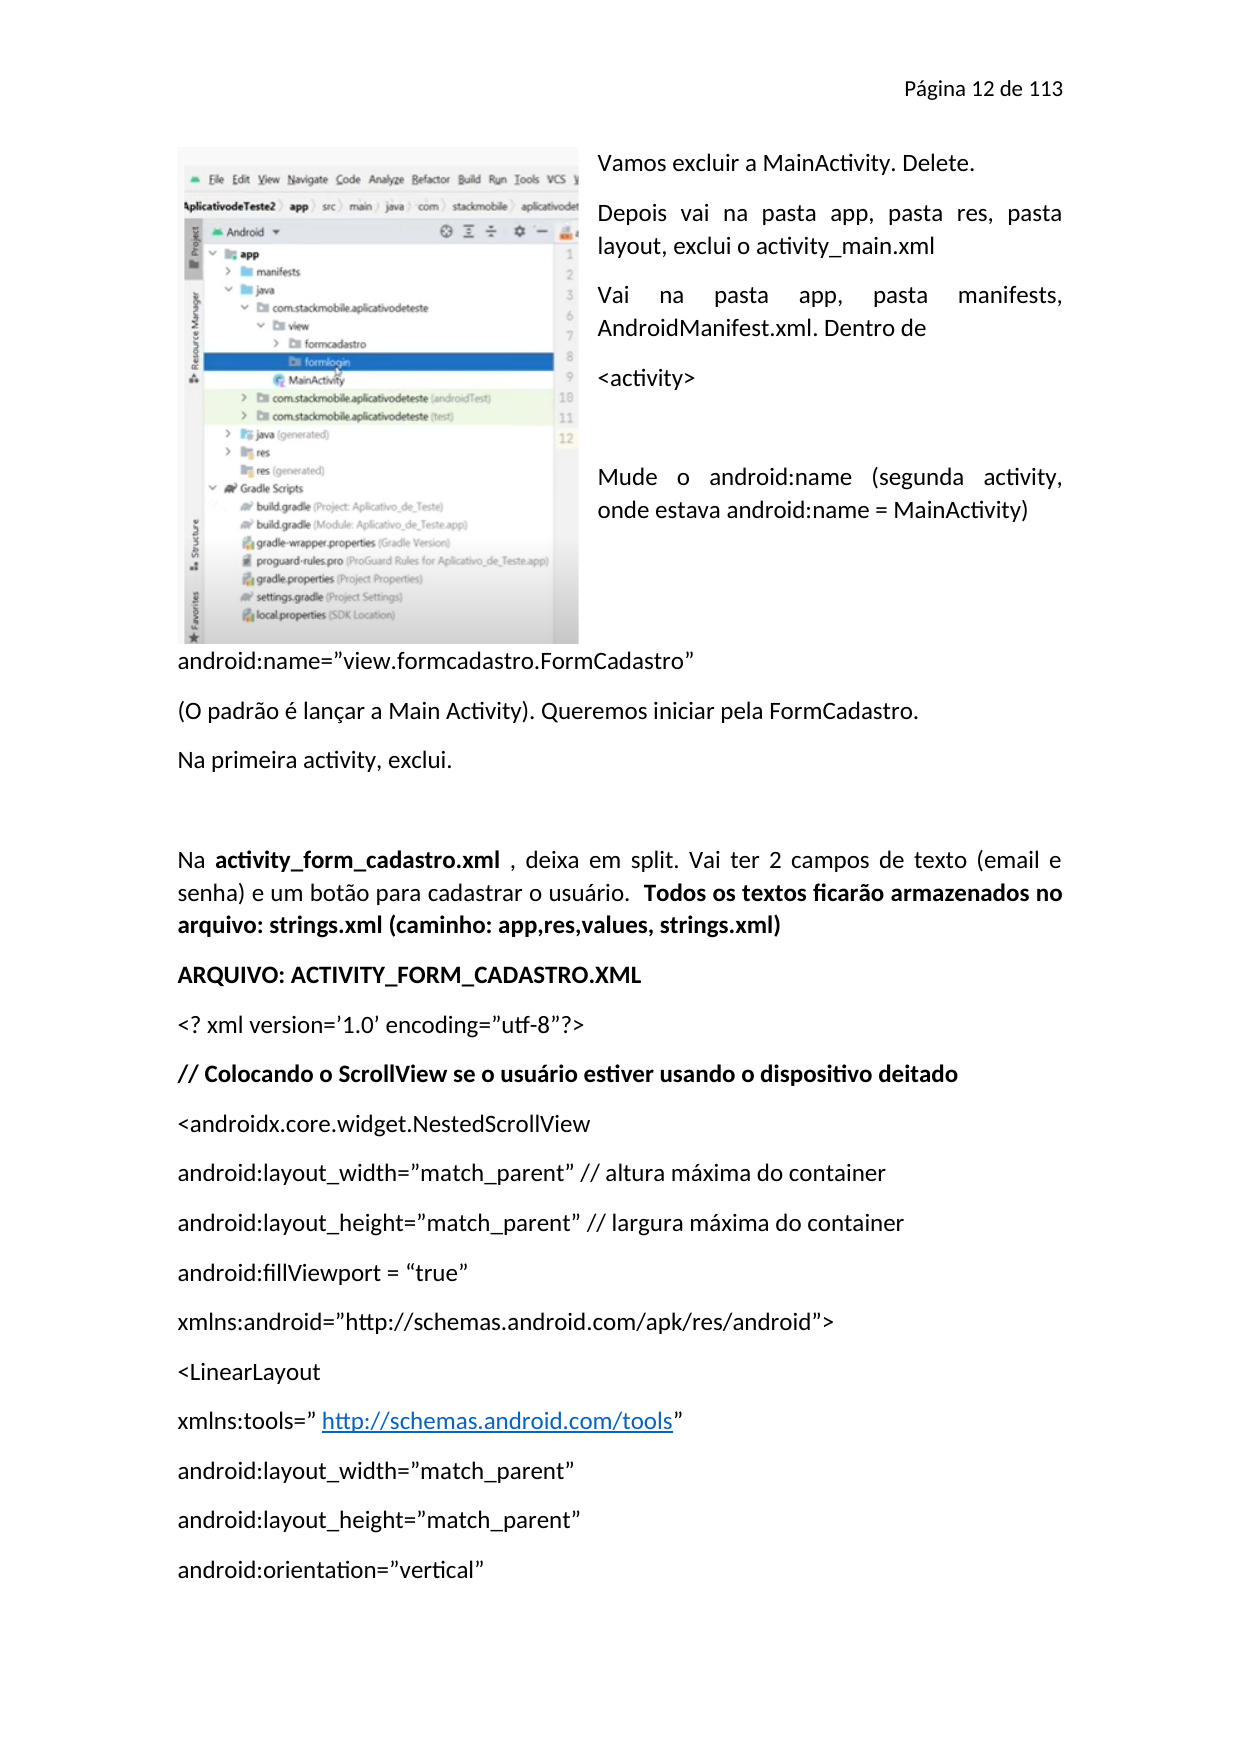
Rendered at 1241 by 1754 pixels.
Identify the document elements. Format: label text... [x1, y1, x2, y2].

text Depois vai na pasta app, pasta res, pasta layout, exclui o activity_main.xml [579, 197, 1063, 261]
picture [177, 147, 579, 644]
text xmlns:android=”http://schemas.android.com/apk/res/android”> [177, 1306, 1063, 1337]
text android:orientation=”vertical” [177, 1554, 1063, 1585]
text android:layout_width=”match_parent” // altura máxima do container [177, 1157, 1063, 1188]
text android:layout_width=”match_parent” [177, 1455, 1063, 1486]
text <androidx.core.widget.NestedScrollView [177, 1108, 1063, 1138]
text xmlns:tools=” http://schemas.android.com/tools” [177, 1405, 1063, 1436]
text android:fillViewport = “true” [177, 1257, 1063, 1287]
text Vamos excluir a MainActivity. Delete. [579, 148, 1063, 178]
text ARQUIVO: ACTIVITY_FORM_CADASTRO.XML [177, 959, 1063, 990]
text android:layout_height=”match_parent” // largura máxima do container [177, 1207, 1063, 1238]
text Na activity_form_cadastro.xml , deixa em split. Vai ter 2 campos de texto (email e senha) e um botão para cadastrar o usuário. Todos os textos ficarão armazenados no arquivo: strings.xml (caminho: app,res,values, strings.xml) [177, 844, 1063, 940]
text // Colocando o ScrollView se o usuário estiver usando o dispositivo deitado [177, 1058, 1063, 1089]
text <? xml version=’1.0’ encoding=”utf-8”?> [177, 1009, 1063, 1039]
text android:name=”view.formcadastro.FormCadastro” [177, 544, 1063, 676]
text Vai na pasta app, pasta manifests, AndroidManifest.xml. Dentro de [579, 280, 1063, 343]
text <activity> [579, 362, 1063, 393]
text Mude o android:name (segunda activity, onde estava android:name = MainActivity) [579, 461, 1063, 525]
text Na primeira activity, exclui. [177, 744, 1063, 775]
text <LinearLayout [177, 1356, 1063, 1386]
text (O padrão é lançar a Main Activity). Queremos iniciar pela FormCadastro. [177, 695, 1063, 726]
text android:layout_height=”match_parent” [177, 1504, 1063, 1535]
